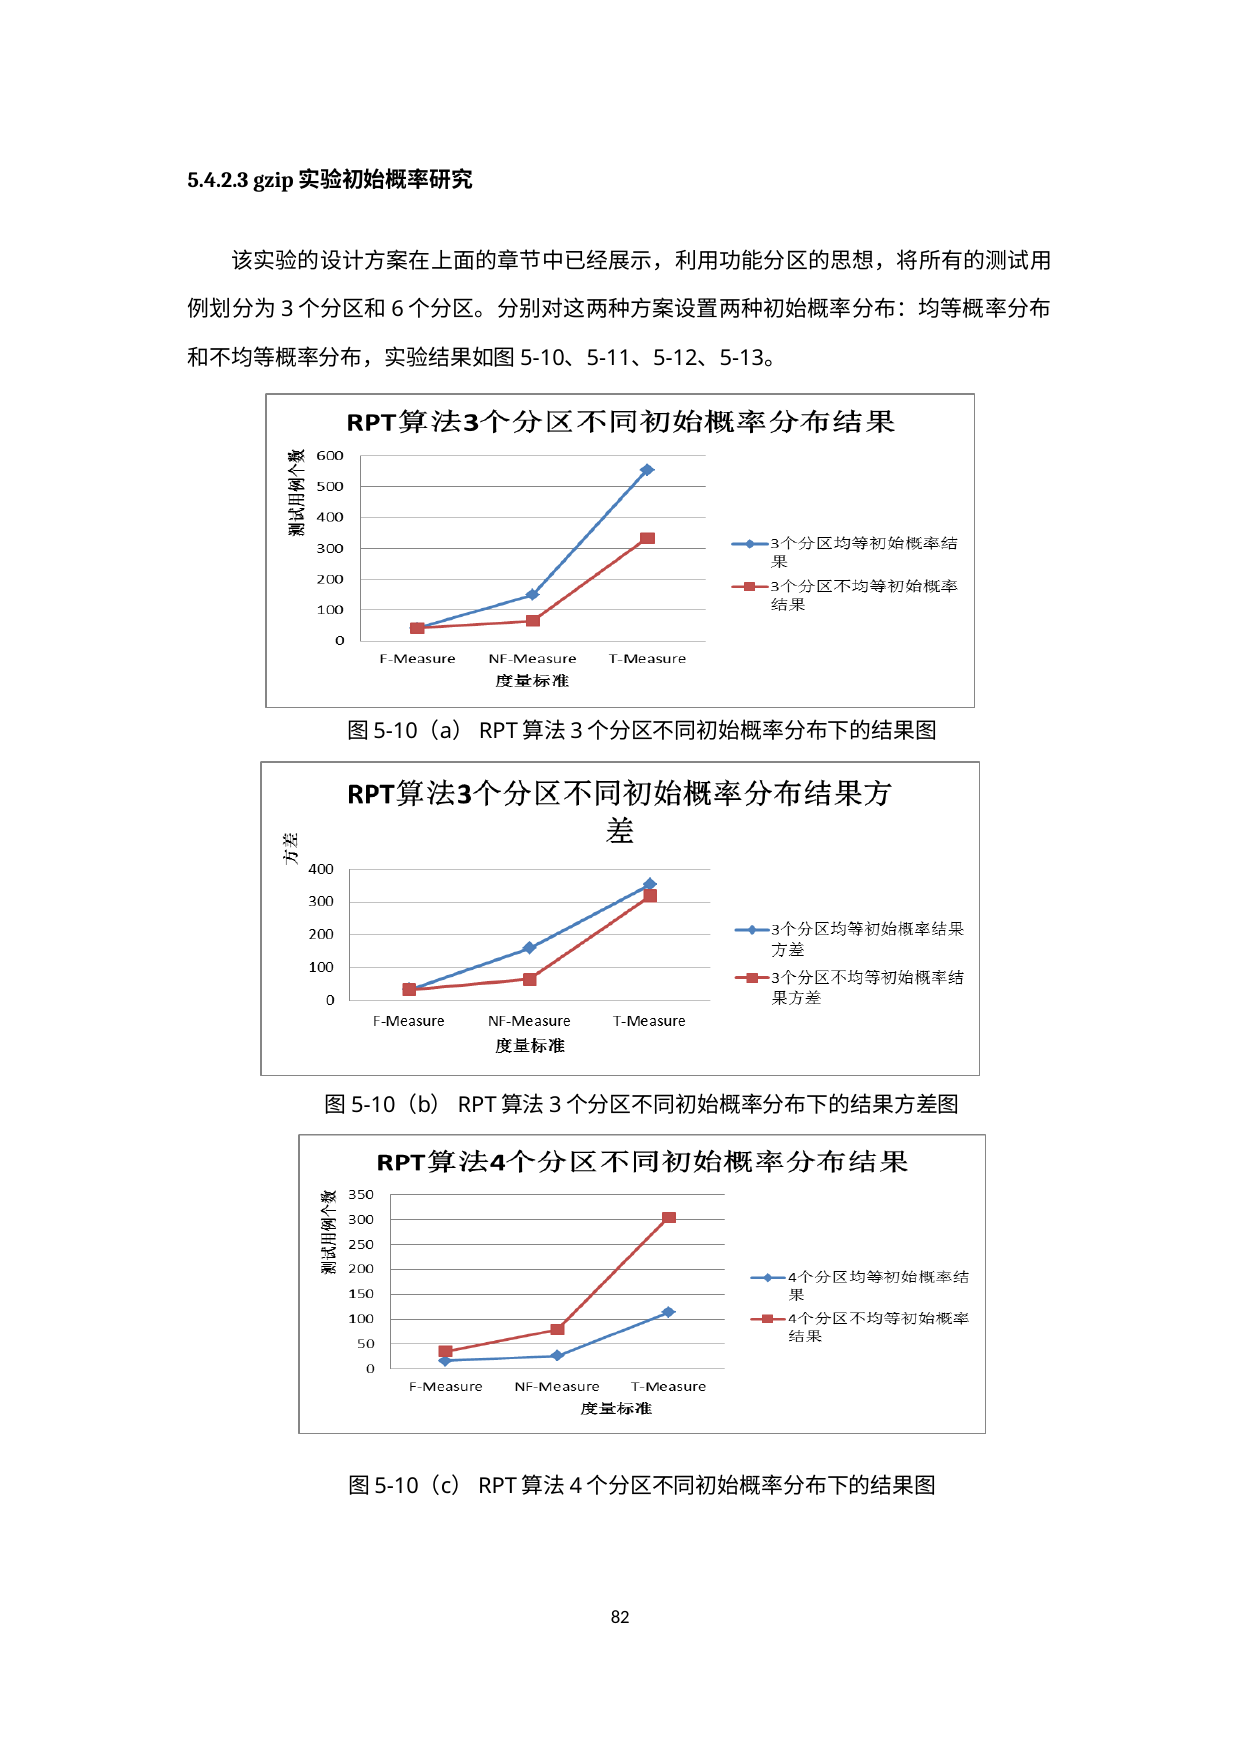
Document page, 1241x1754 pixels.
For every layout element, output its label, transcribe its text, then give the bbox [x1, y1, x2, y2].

text 图5-10（c） RPT算法4个分区不同初始概率分布下的结果图 [187, 1468, 1053, 1501]
text 该实验的设计方案在上面的章节中已经展示，利用功能分区的思想，将所有的测试用例划分为3个分区和6个分区。分别对这两种方案设置两种初始概率分布：均等概率分布和不均等概率分布，实验结果如图5-10、5-11、5-12、5-13。 [187, 242, 1053, 372]
text 图5-10（a） RPT算法3个分区不同初始概率分布下的结果图 [187, 713, 1053, 746]
picture [265, 393, 975, 708]
picture [298, 1134, 986, 1434]
subtitle 5.4.2.3 gzip实验初始概率研究 [187, 162, 1053, 194]
picture [260, 761, 980, 1076]
text 图5-10（b） RPT算法3个分区不同初始概率分布下的结果方差图 [187, 1087, 1053, 1119]
